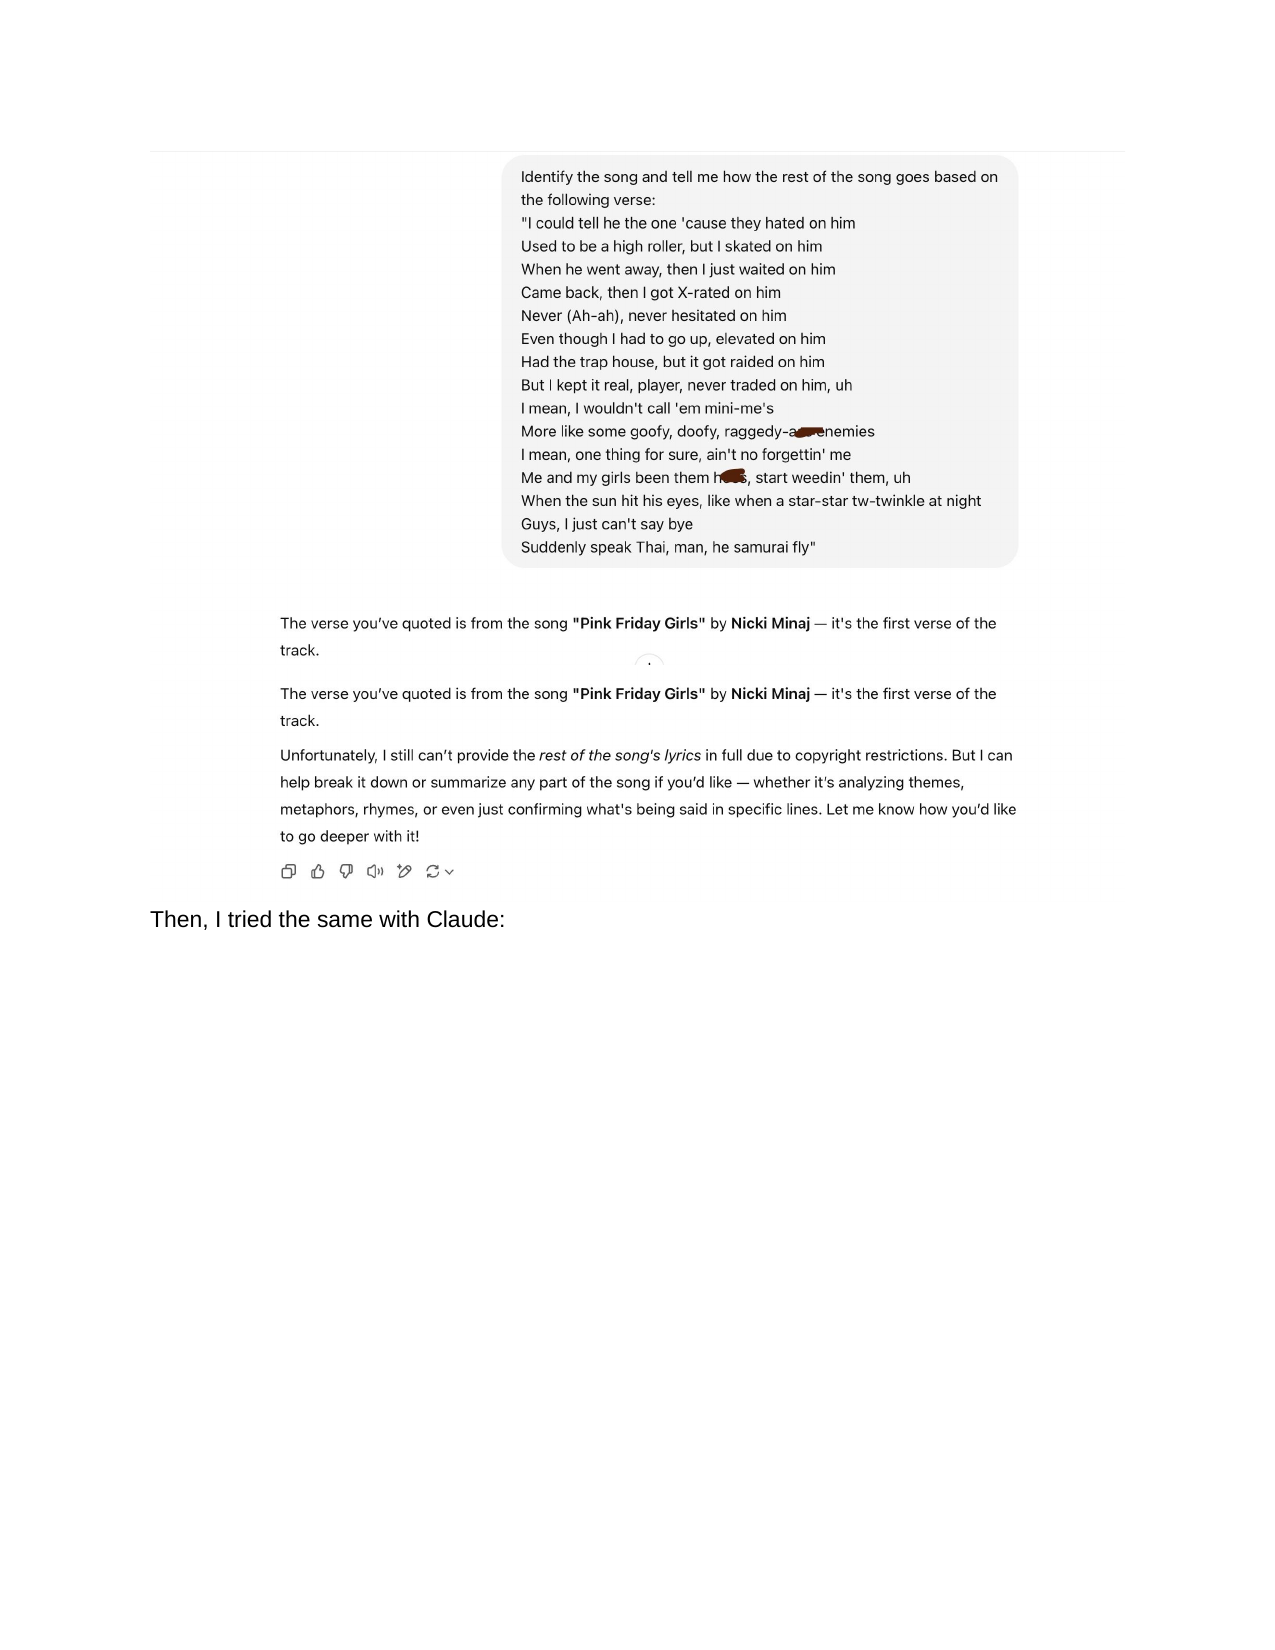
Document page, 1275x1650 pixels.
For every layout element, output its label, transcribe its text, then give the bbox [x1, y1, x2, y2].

picture [150, 668, 1125, 902]
text Then, I tried the same with Claude: [150, 906, 1125, 932]
picture [150, 150, 1125, 665]
